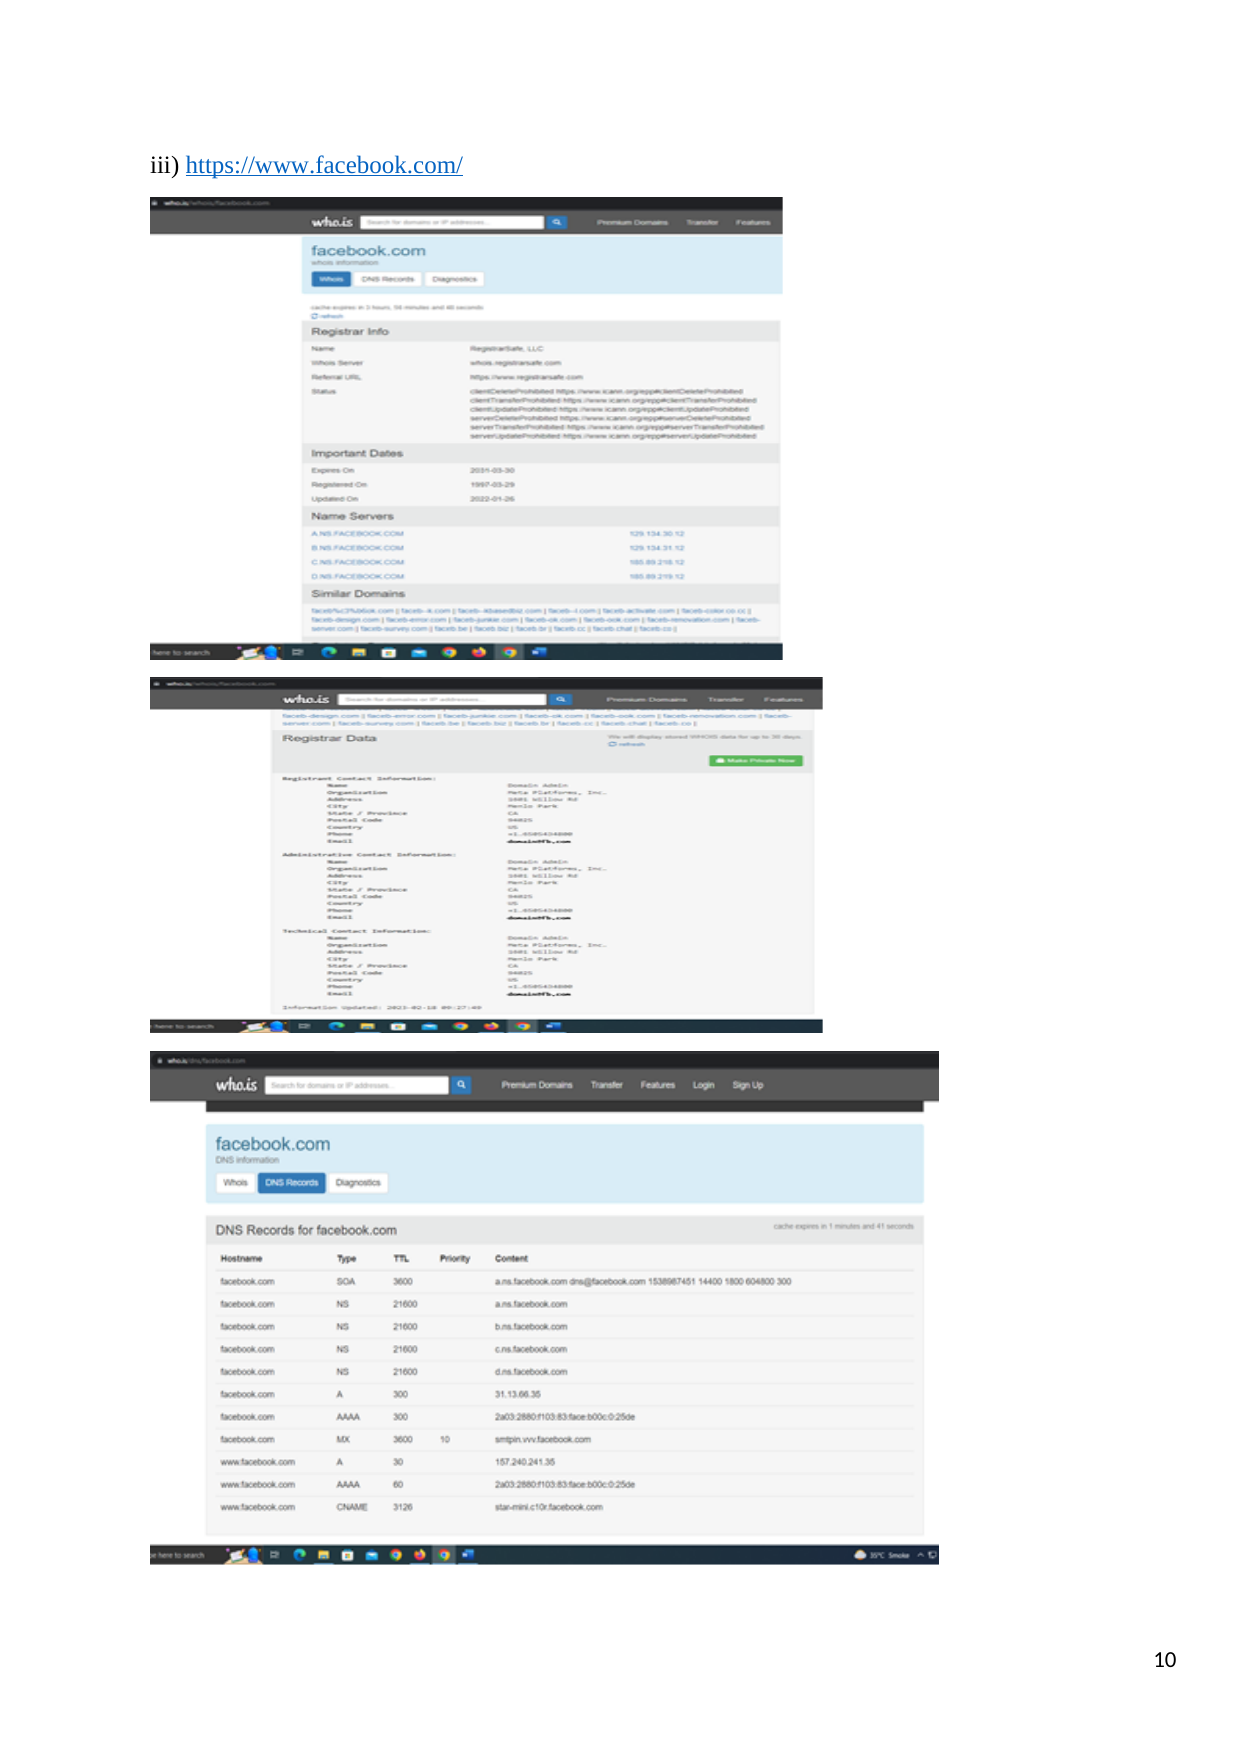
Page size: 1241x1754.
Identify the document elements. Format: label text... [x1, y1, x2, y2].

picture [150, 677, 823, 1033]
picture [150, 1051, 939, 1568]
text iii) https://www.facebook.com/ [150, 150, 1176, 179]
picture [150, 197, 783, 660]
